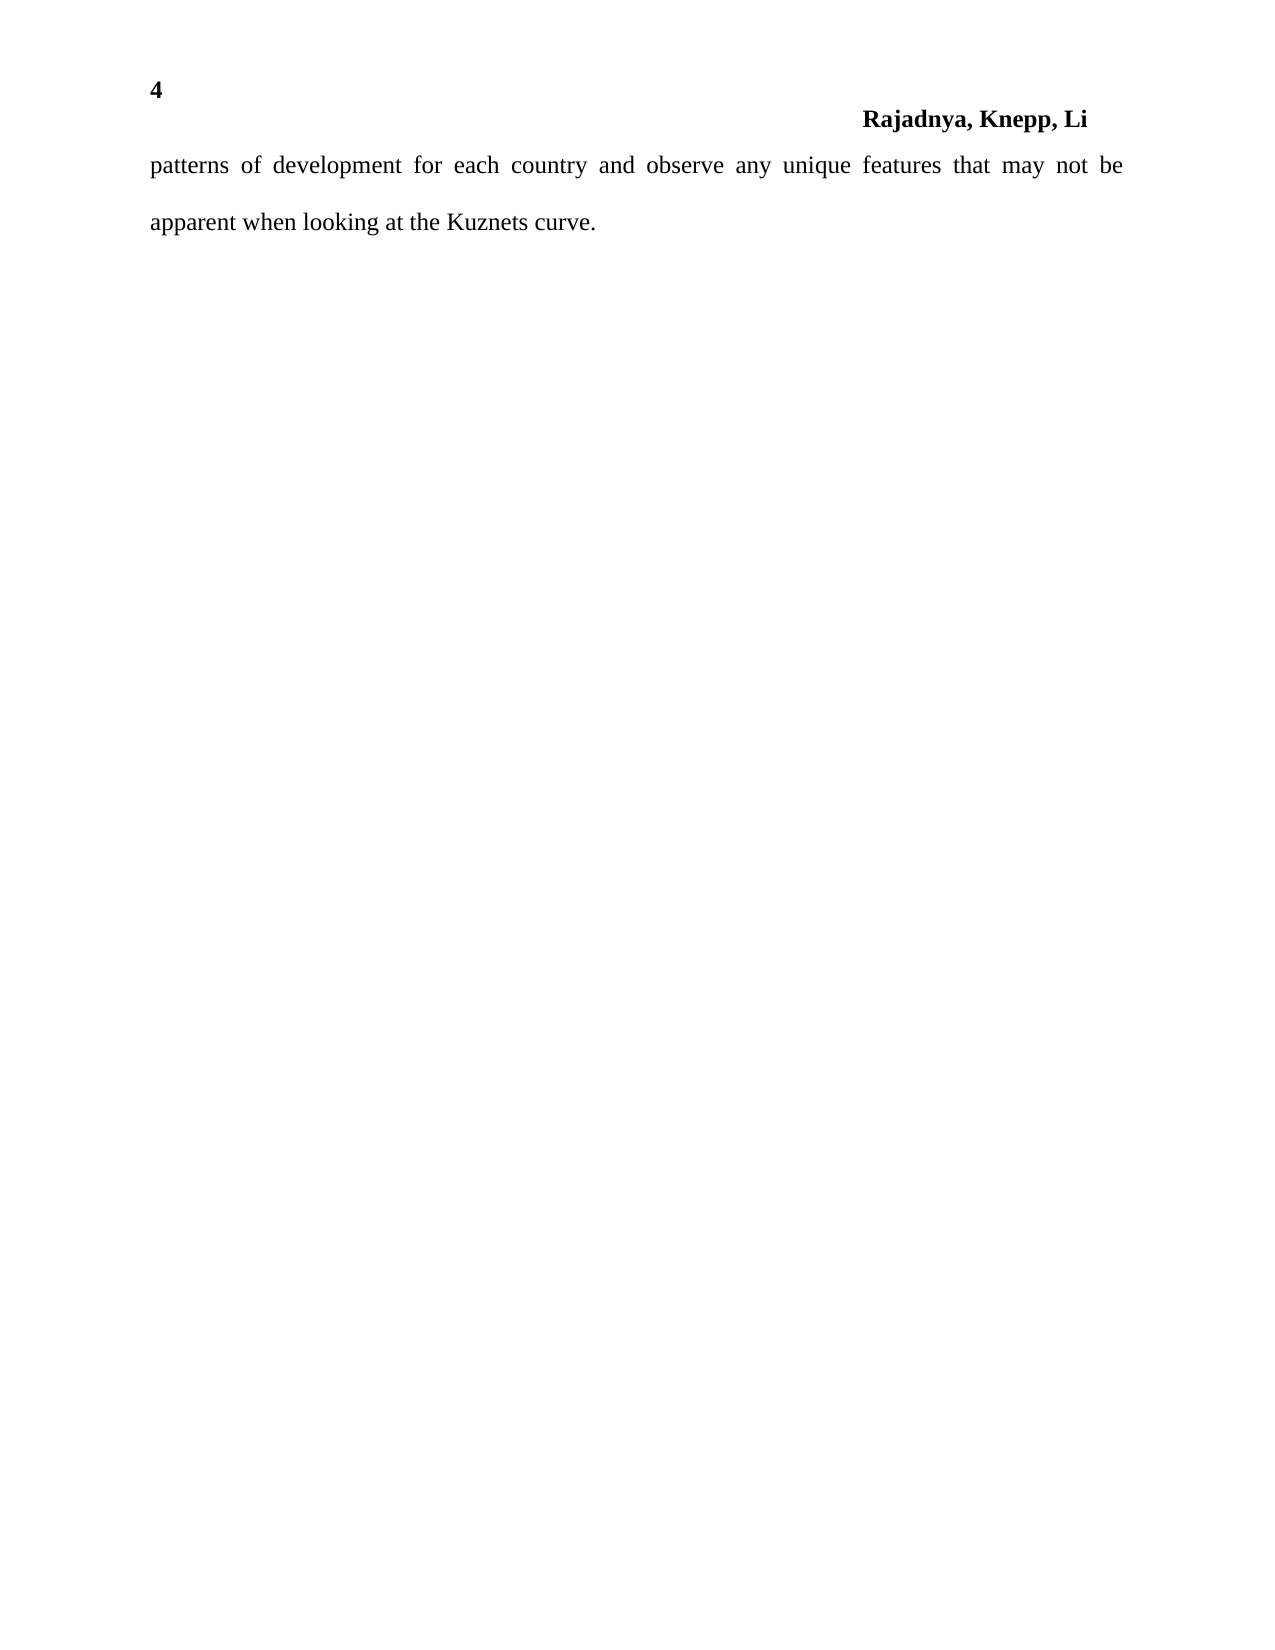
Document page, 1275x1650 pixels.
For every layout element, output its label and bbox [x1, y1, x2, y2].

text [150, 150, 1125, 236]
